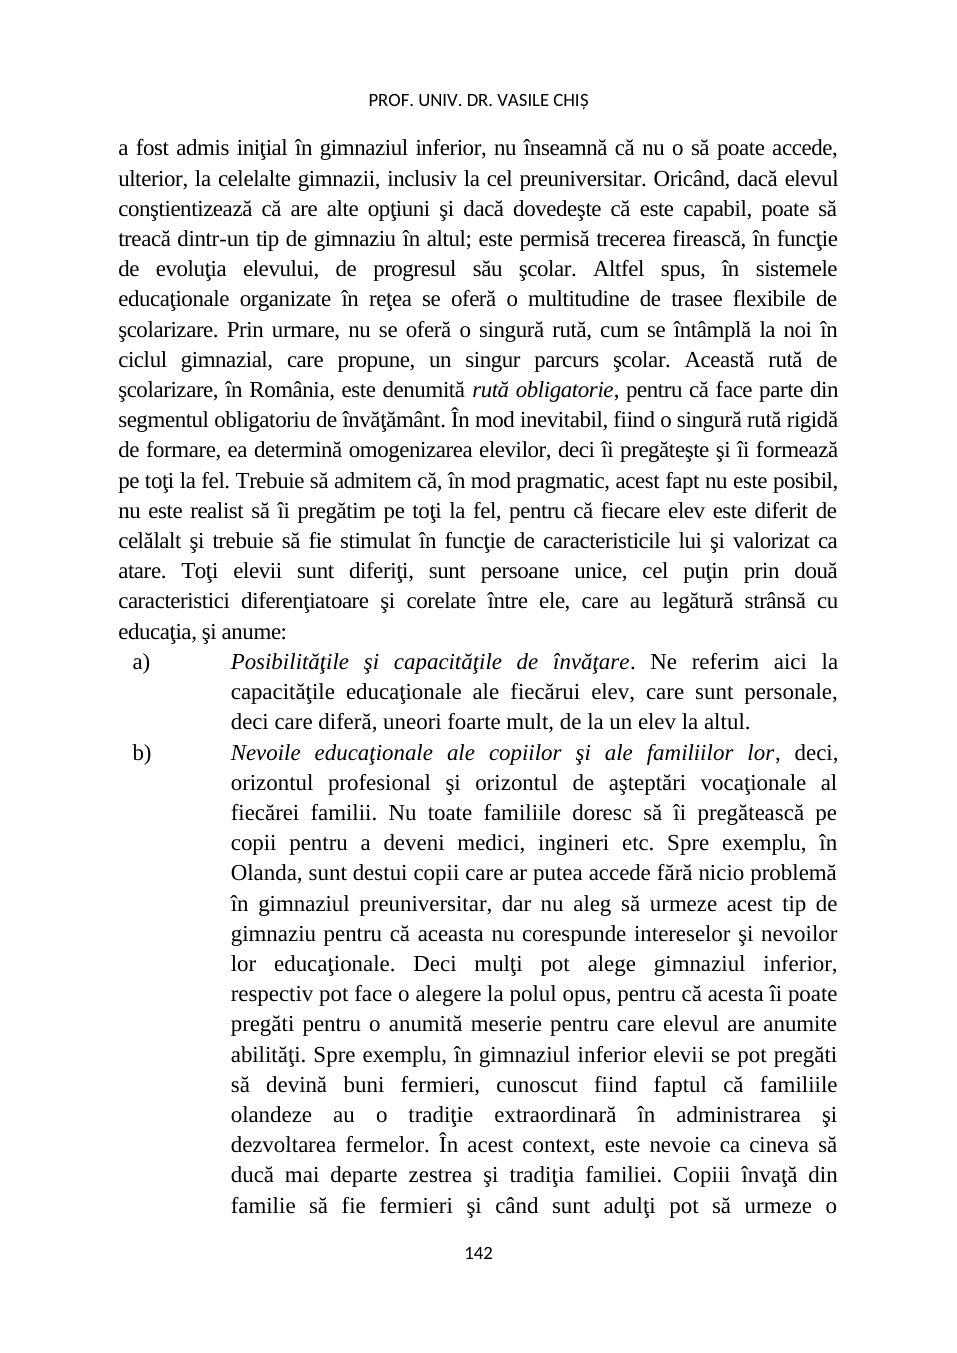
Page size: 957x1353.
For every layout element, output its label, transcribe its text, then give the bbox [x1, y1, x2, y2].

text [118, 134, 838, 644]
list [132, 739, 838, 1218]
list Posibilităţile şi capacităţile de învăţare. Ne referim aici la capacităţile educaţionale ale fiecărui elev, care sunt personale, deci care diferă, uneori foarte mult, de la un elev la altul. [132, 648, 838, 735]
